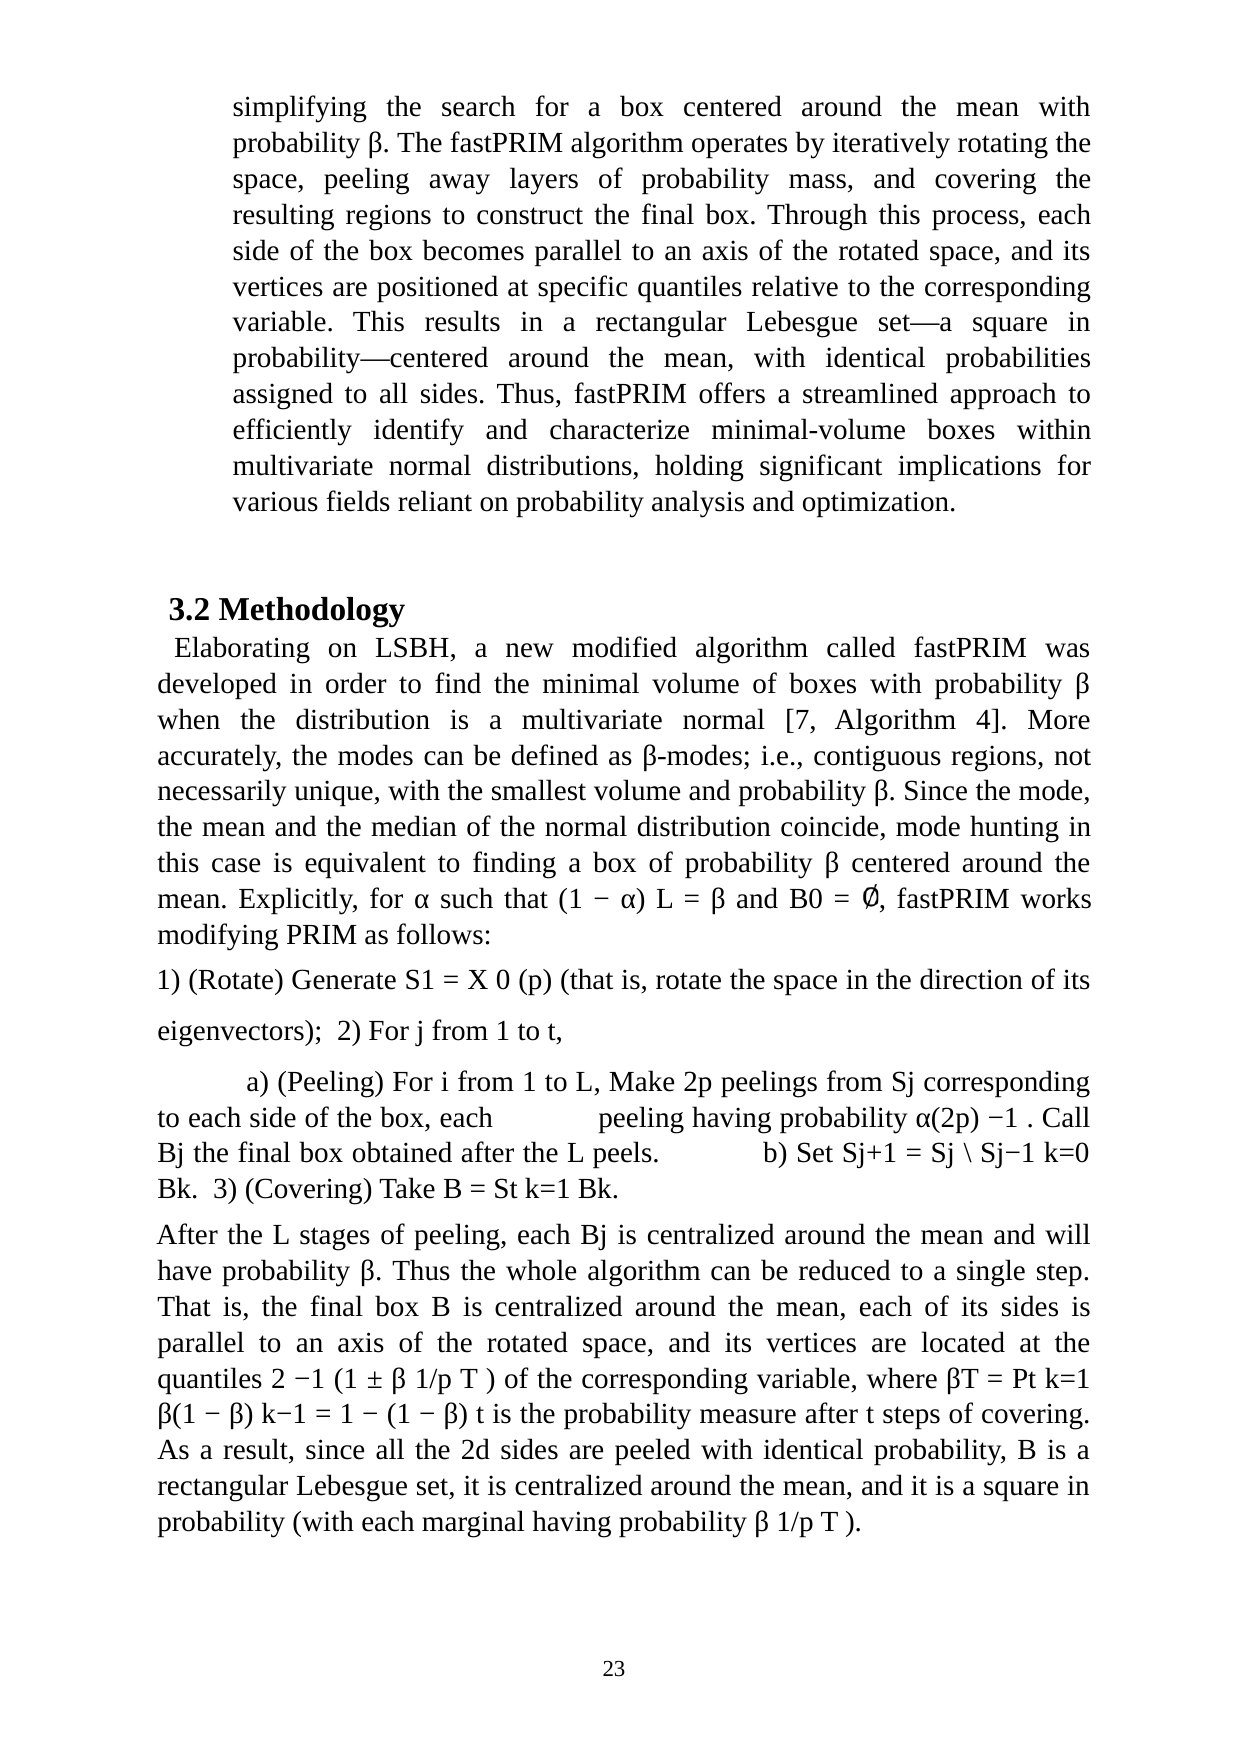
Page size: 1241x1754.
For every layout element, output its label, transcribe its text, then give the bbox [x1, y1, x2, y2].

text 1) (Rotate) Generate S1 = X 0 (p) (that is, rotate the space in the direction of its eigenvectors); 2) For j from 1 to t, [156, 962, 1092, 1047]
text Elaborating on LSBH, a new modified algorithm called fastPRIM was developed in order to find the minimal volume of boxes with probability β when the distribution is a multivariate normal [7, Algorithm 4]. More accurately, the modes can be defined as β-modes; i.e., contiguous regions, not necessarily unique, with the smallest volume and probability β. Since the mode, the mean and the median of the normal distribution coincide, mode hunting in this case is equivalent to finding a box of probability β centered around the mean. Explicitly, for α such that (1 − α) L = β and B0 = , fastPRIM works modifying PRIM as follows: [156, 630, 1092, 950]
text a) (Peeling) For i from 1 to L, Make 2p peelings from Sj corresponding to each side of the box, each peeling having probability α(2p) −1 . Call Bj the final box obtained after the L peels. b) Set Sj+1 = Sj \ Sj−1 k=0 Bk. 3) (Covering) Take B = St k=1 Bk. [156, 1064, 1092, 1205]
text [231, 89, 1092, 517]
text After the L stages of peeling, each Bj is centralized around the mean and will have probability β. Thus the whole algorithm can be reduced to a single step. That is, the final box B is centralized around the mean, each of its sides is parallel to an axis of the rotated space, and its vertices are located at the quantiles 2 −1 (1 ± β 1/p T ) of the corresponding variable, where βT = Pt k=1 β(1 − β) k−1 = 1 − (1 − β) t is the probability measure after t steps of covering. As a result, since all the 2d sides are peeled with identical probability, B is a rectangular Lebesgue set, it is centralized around the mean, and it is a square in probability (with each marginal having probability β 1/p T ). [156, 1217, 1092, 1538]
picture [862, 883, 879, 909]
subtitle 3.2 Methodology [168, 589, 1087, 627]
